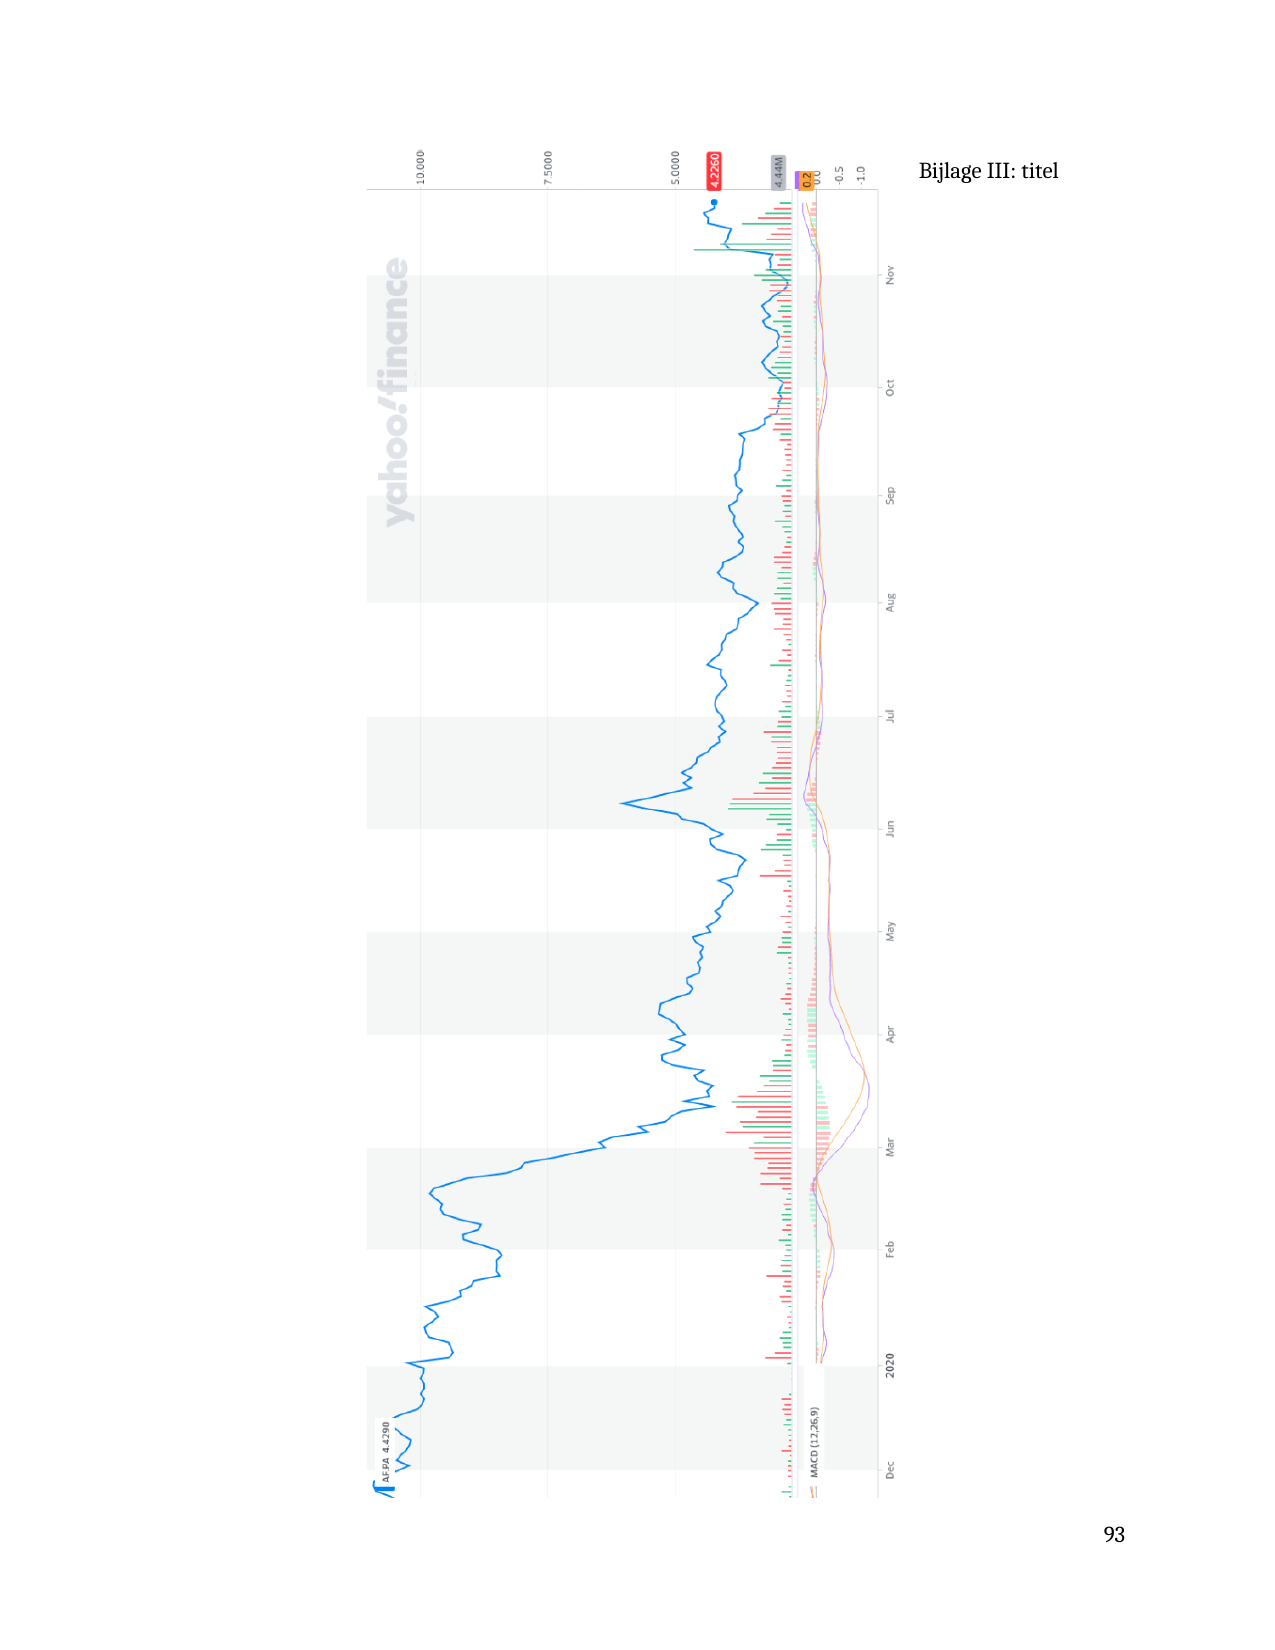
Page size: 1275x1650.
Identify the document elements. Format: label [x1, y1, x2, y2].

picture [367, 151, 901, 1497]
